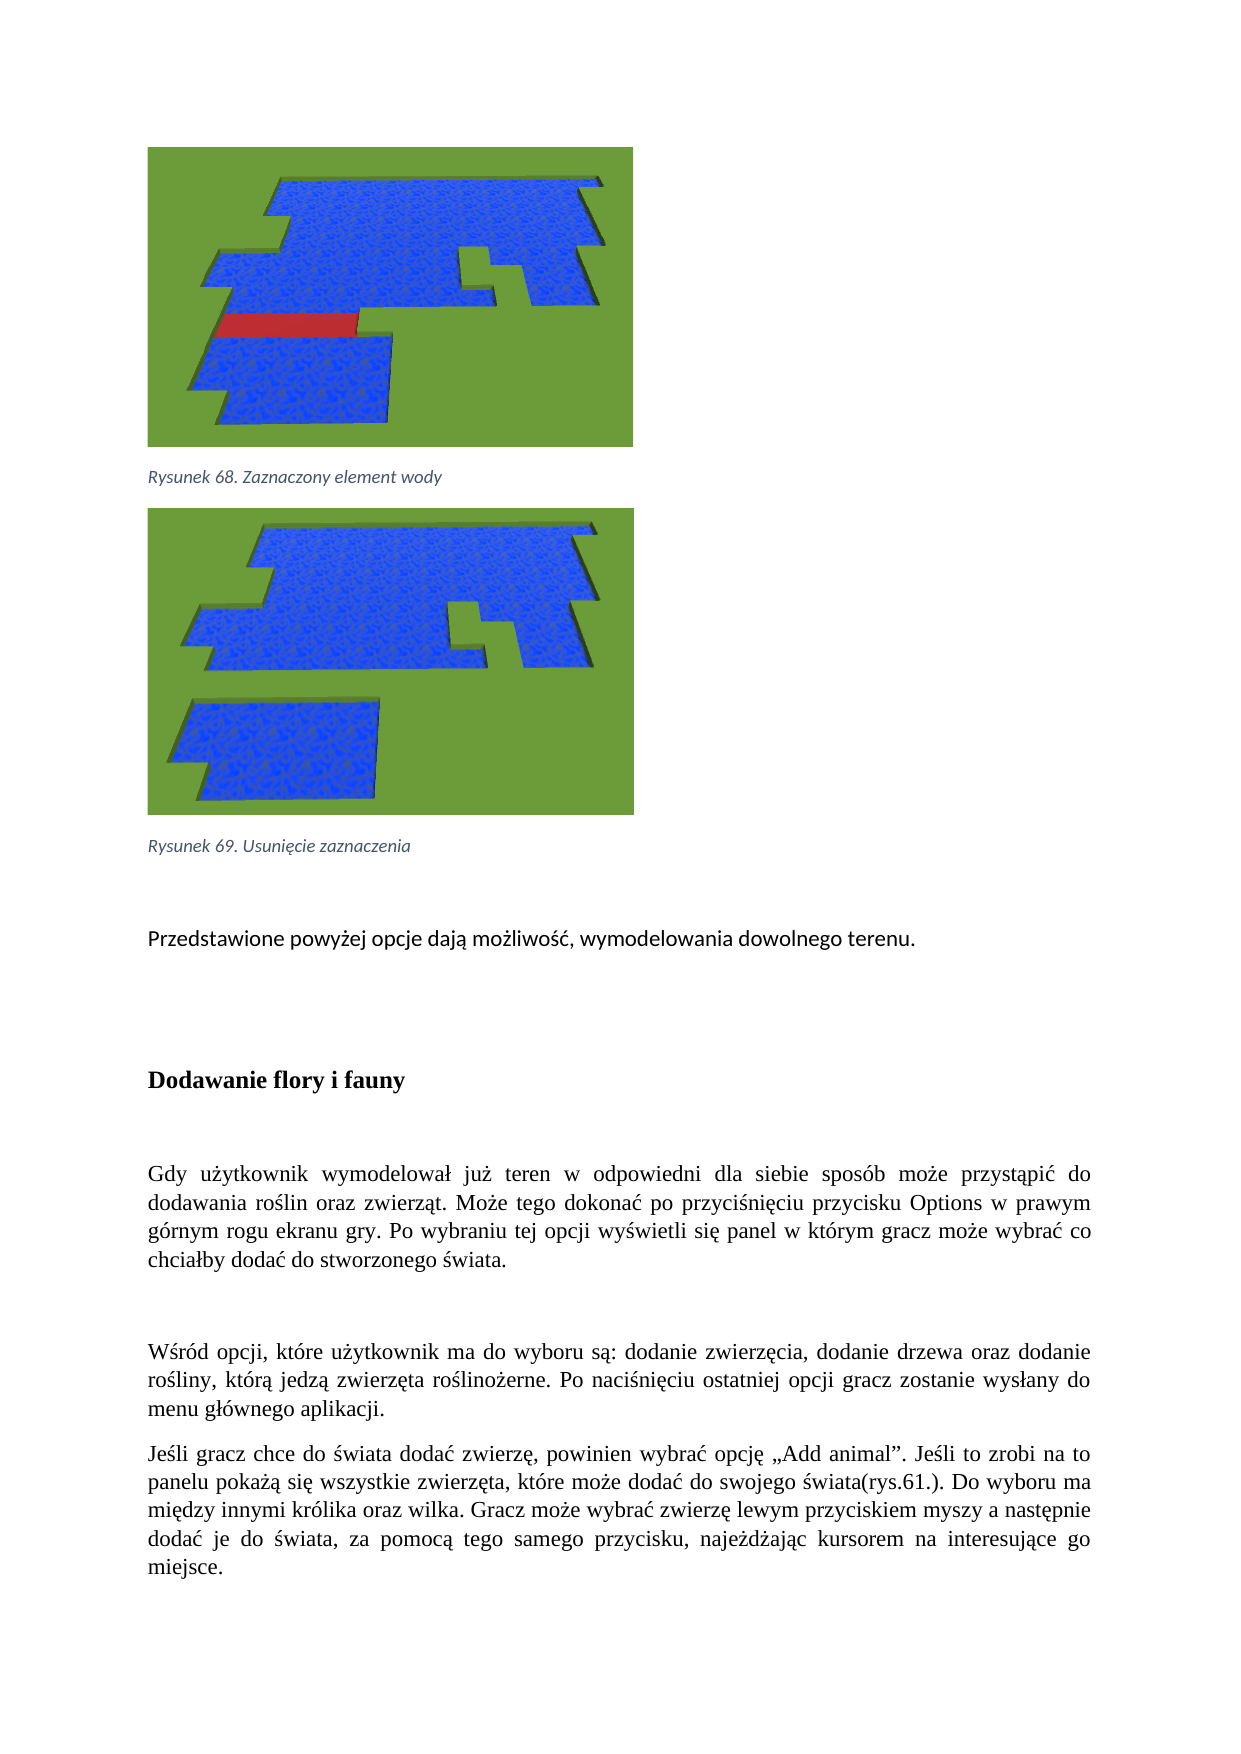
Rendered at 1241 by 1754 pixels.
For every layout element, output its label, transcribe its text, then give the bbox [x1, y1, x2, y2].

text Wśród opcji, które użytkownik ma do wyboru są: dodanie zwierzęcia, dodanie drzewa oraz dodanie rośliny, którą jedzą zwierzęta roślinożerne. Po naciśnięciu ostatniej opcji gracz zostanie wysłany do menu głównego aplikacji. [148, 1338, 1093, 1421]
picture [147, 508, 634, 815]
text Przedstawione powyżej opcje dają możliwość, wymodelowania dowolnego terenu. [148, 924, 1093, 952]
text Jeśli gracz chce do świata dodać zwierzę, powinien wybrać opcję „Add animal”. Jeśli to zrobi na to panelu pokażą się wszystkie zwierzęta, które może dodać do swojego świata(rys.61.). Do wyboru ma między innymi królika oraz wilka. Gracz może wybrać zwierzę lewym przyciskiem myszy a następnie dodać je do świata, za pomocą tego samego przycisku, najeżdżając kursorem na interesujące go miejsce. [148, 1440, 1093, 1580]
picture [147, 147, 634, 447]
text Dodawanie flory i fauny [148, 1065, 1093, 1094]
text Gdy użytkownik wymodelował już teren w odpowiedni dla siebie sposób może przystąpić do dodawania roślin oraz zwierząt. Może tego dokonać po przyciśnięciu przycisku Options w prawym górnym rogu ekranu gry. Po wybraniu tej opcji wyświetli się panel w którym gracz może wybrać co chciałby dodać do stworzonego świata. [148, 1160, 1093, 1272]
